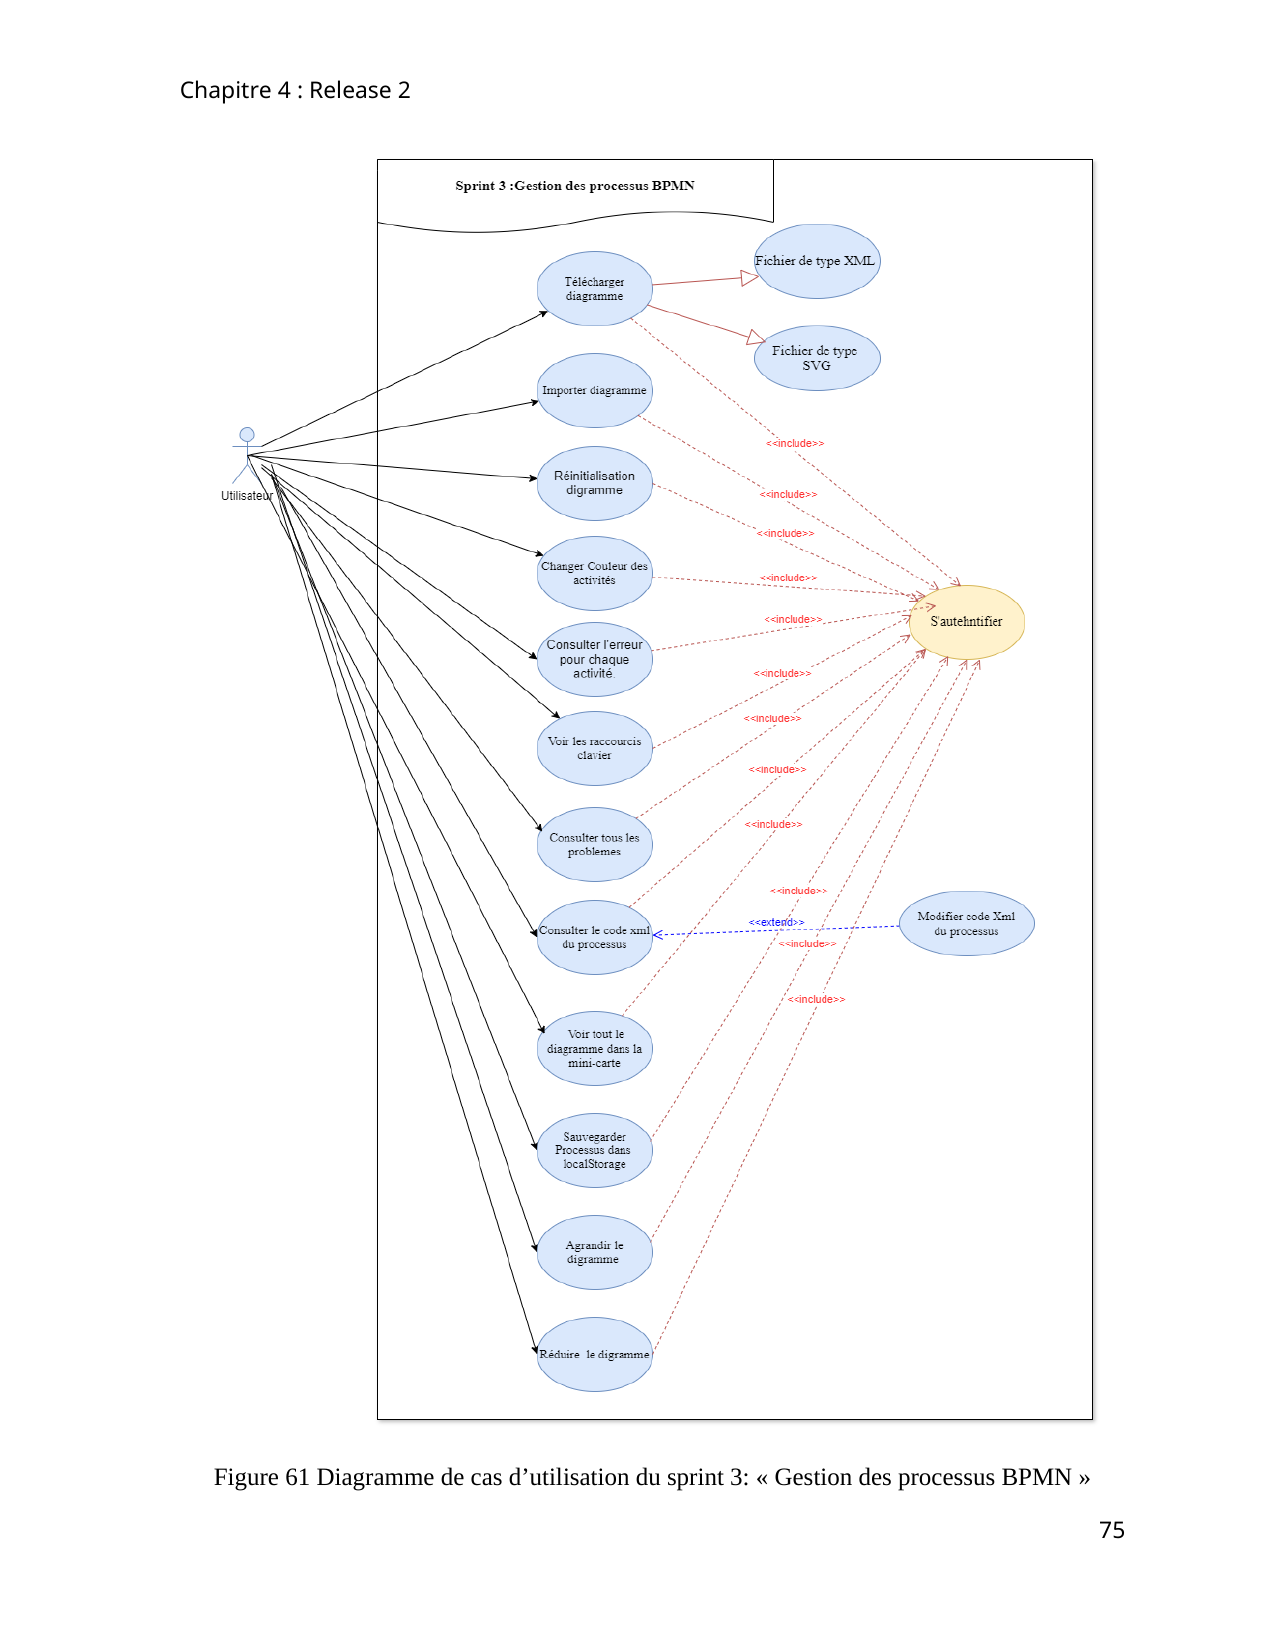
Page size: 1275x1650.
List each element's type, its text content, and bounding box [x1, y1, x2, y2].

picture [193, 149, 1111, 1446]
text Figure 61 Diagramme de cas d’utilisation du sprint 3: « Gestion des processus BPMN » [150, 1462, 1125, 1490]
